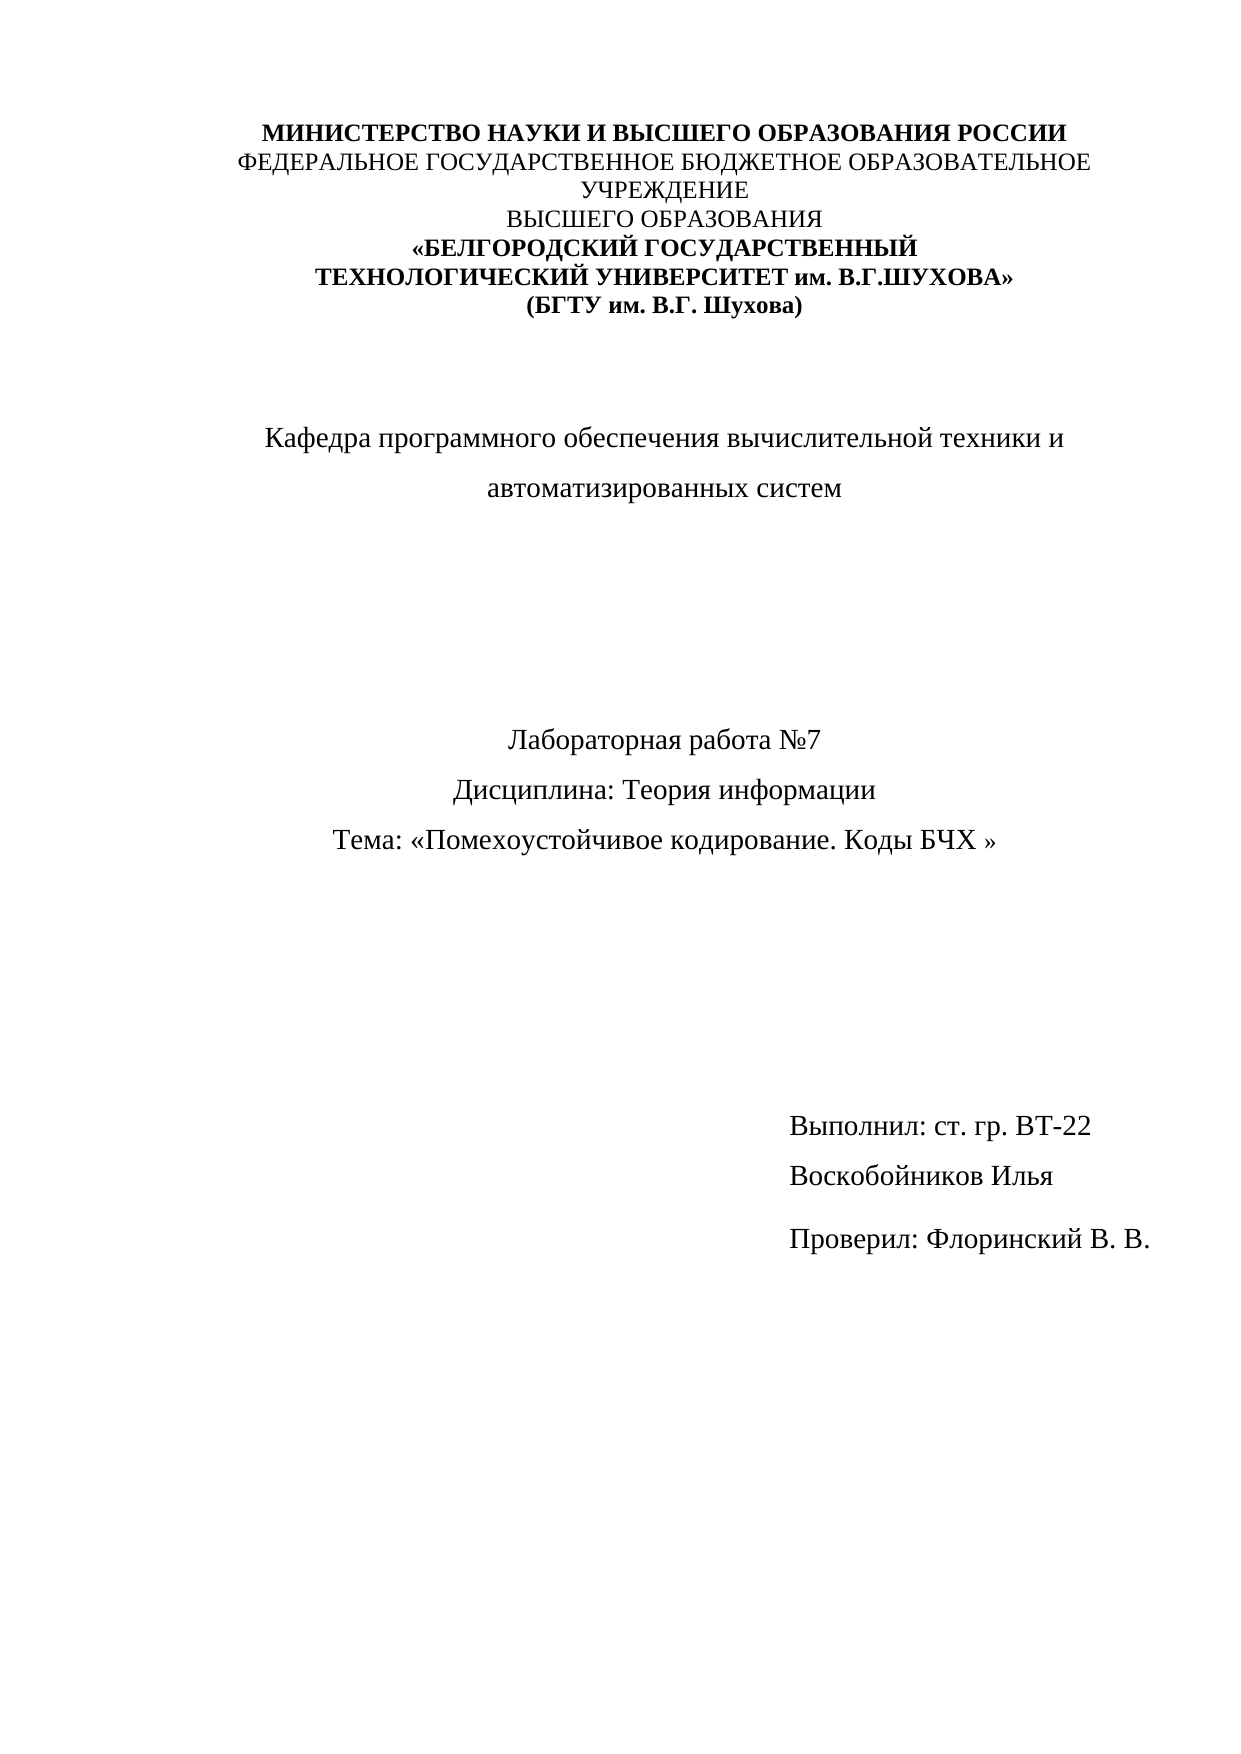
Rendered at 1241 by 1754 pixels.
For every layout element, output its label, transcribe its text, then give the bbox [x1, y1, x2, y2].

text Проверил: Флоринский В. В. [635, 1221, 1152, 1254]
text МИНИСТЕРСТВО НАУКИ И ВЫСШЕГО ОБРАЗОВАНИЯ РОССИИ ФЕДЕРАЛЬНОЕ ГОСУДАРСТВЕННОЕ БЮДЖЕТНОЕ ОБРАЗОВАТЕЛЬНОЕ УЧРЕЖДЕНИЕ ВЫСШЕГО ОБРАЗОВАНИЯ «БЕЛГОРОДСКИЙ ГОСУДАРСТВЕННЫЙ ТЕХНОЛОГИЧЕСКИЙ УНИВЕРСИТЕТ им. В.Г.ШУХОВА» (БГТУ им. В.Г. Шухова) [177, 118, 1152, 319]
text Выполнил: ст. гр. ВТ-22 [635, 1108, 1152, 1141]
text Дисциплина: Теория информации [177, 772, 1152, 806]
text Кафедра программного обеспечения вычислительной техники и автоматизированных систем [177, 420, 1152, 504]
text Лабораторная работа №7 [177, 722, 1152, 755]
text Тема: «Помехоустойчивое кодирование. Коды БЧХ » [177, 822, 1152, 856]
text Воскобойников Илья [635, 1158, 1152, 1191]
